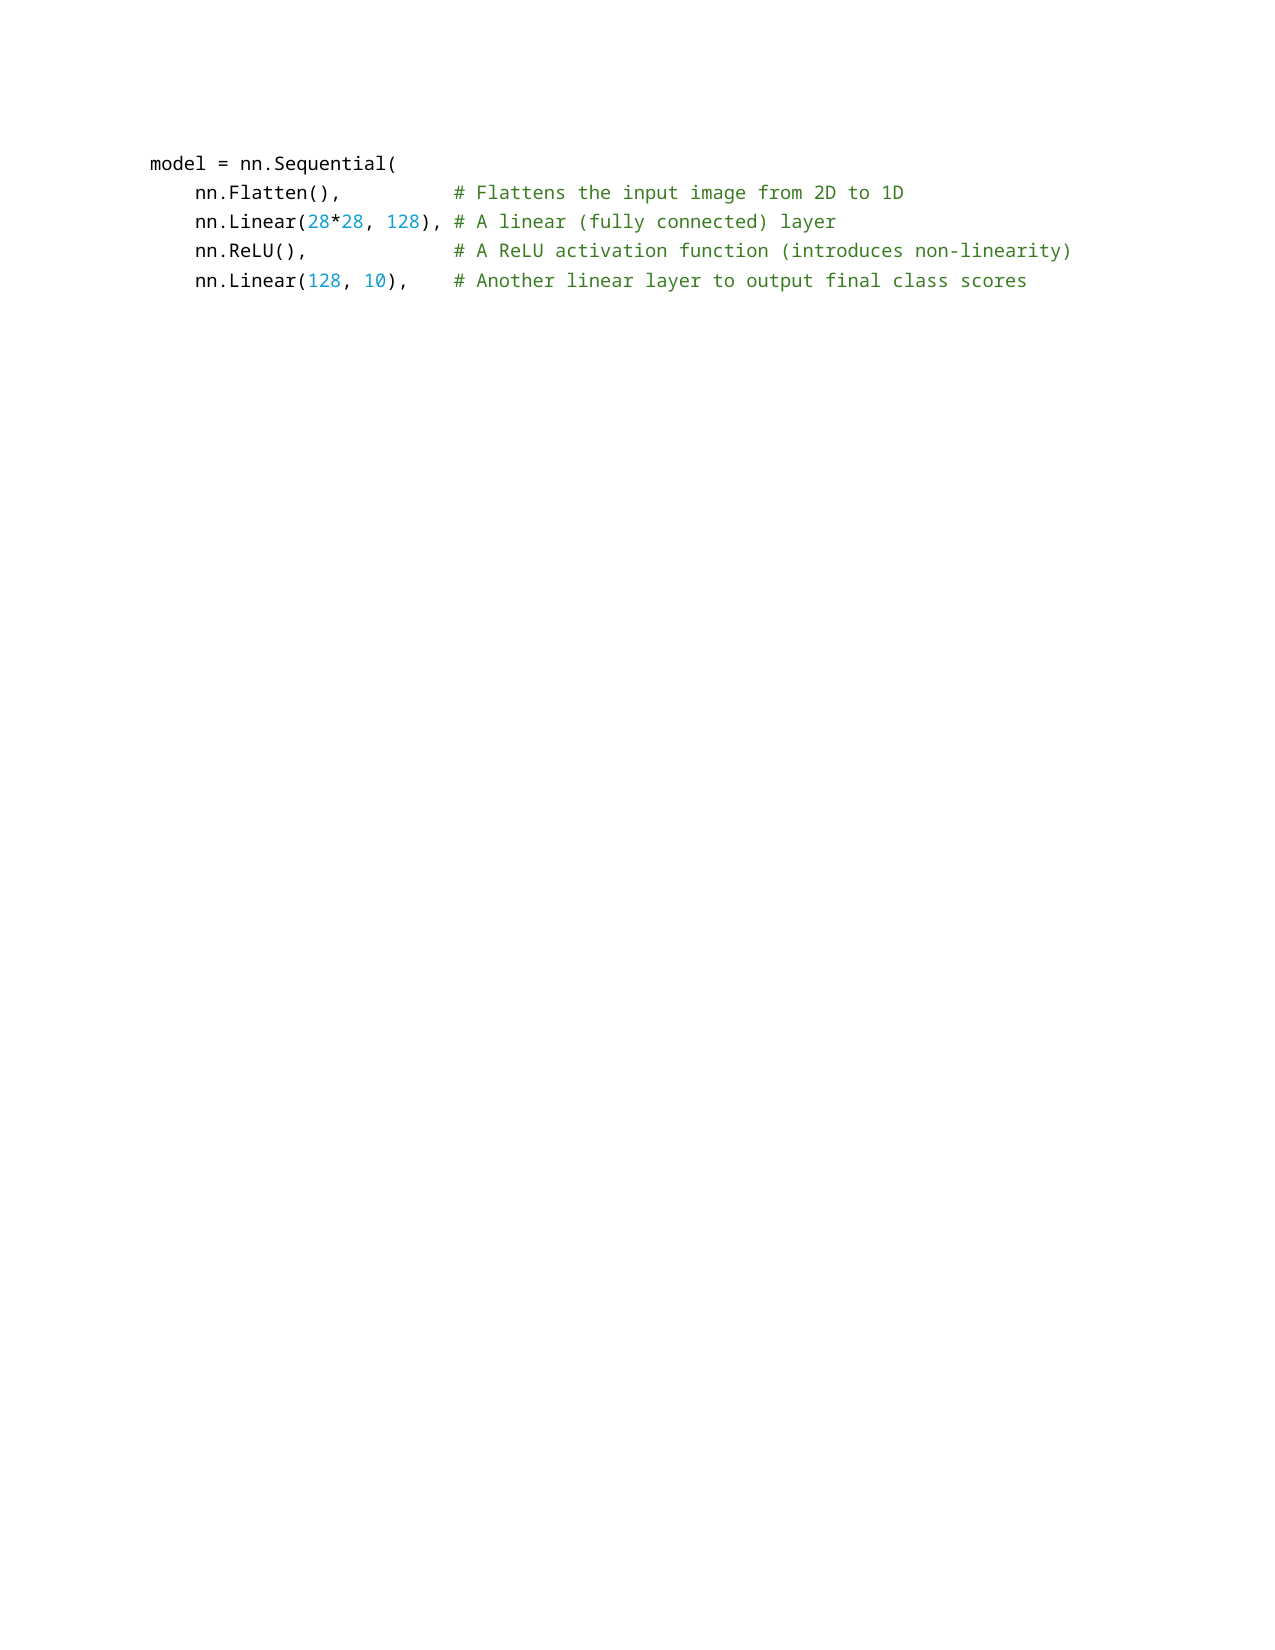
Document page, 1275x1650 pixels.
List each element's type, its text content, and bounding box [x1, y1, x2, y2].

text nn.Linear(28*28, 128), # A linear (fully connected) layer [150, 208, 1125, 234]
text model = nn.Sequential( [150, 150, 1125, 176]
text nn.Linear(128, 10), # Another linear layer to output final class scores [150, 267, 1125, 293]
text nn.ReLU(), # A ReLU activation function (introduces non-linearity) [150, 238, 1125, 263]
text nn.Flatten(), # Flattens the input image from 2D to 1D [150, 179, 1125, 205]
